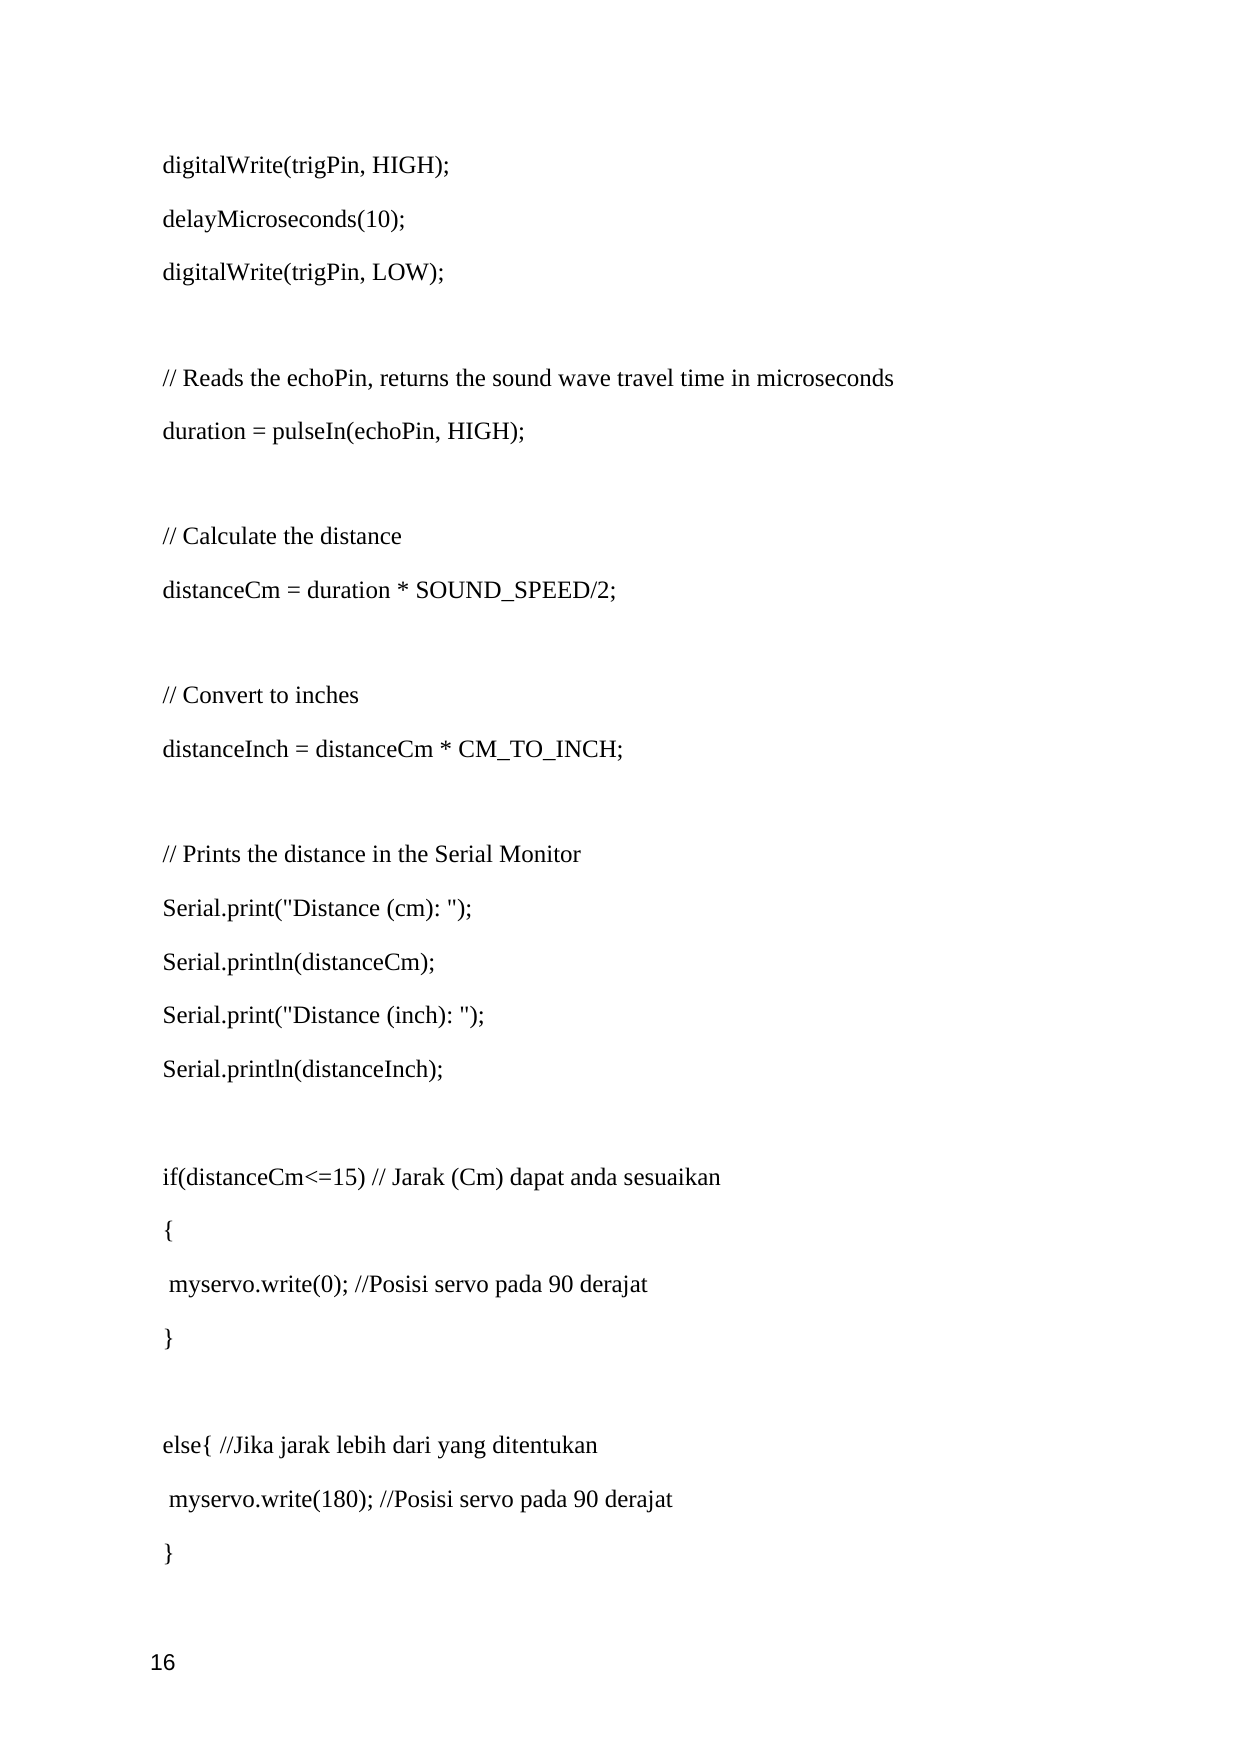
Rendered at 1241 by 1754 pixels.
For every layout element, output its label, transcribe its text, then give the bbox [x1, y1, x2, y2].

text if(distanceCm<=15) // Jarak (Cm) dapat anda sesuaikan [150, 1162, 1090, 1190]
text // Reads the echoPin, returns the sound wave travel time in microseconds [150, 363, 1090, 391]
text // Calculate the distance [150, 521, 1090, 550]
text Serial.println(distanceCm); [150, 947, 1090, 975]
text } [150, 1538, 1090, 1567]
text Serial.print("Distance (cm): "); [150, 893, 1090, 922]
text // Convert to inches [150, 680, 1090, 709]
text // Prints the distance in the Serial Monitor [150, 839, 1090, 868]
text myservo.write(0); //Posisi servo pada 90 derajat [150, 1269, 1090, 1298]
text digitalWrite(trigPin, HIGH); [150, 150, 1090, 179]
text distanceInch = distanceCm * CM_TO_INCH; [150, 734, 1090, 763]
text } [150, 1323, 1090, 1352]
text { [150, 1215, 1090, 1244]
text Serial.print("Distance (inch): "); [150, 1000, 1090, 1029]
text else{ //Jika jarak lebih dari yang ditentukan [150, 1430, 1090, 1459]
text digitalWrite(trigPin, LOW); [150, 257, 1090, 286]
text myservo.write(180); //Posisi servo pada 90 derajat [150, 1484, 1090, 1513]
text distanceCm = duration * SOUND_SPEED/2; [150, 575, 1090, 604]
text duration = pulseIn(echoPin, HIGH); [150, 416, 1090, 445]
text delayMicroseconds(10); [150, 204, 1090, 232]
text Serial.println(distanceInch); [150, 1054, 1090, 1083]
